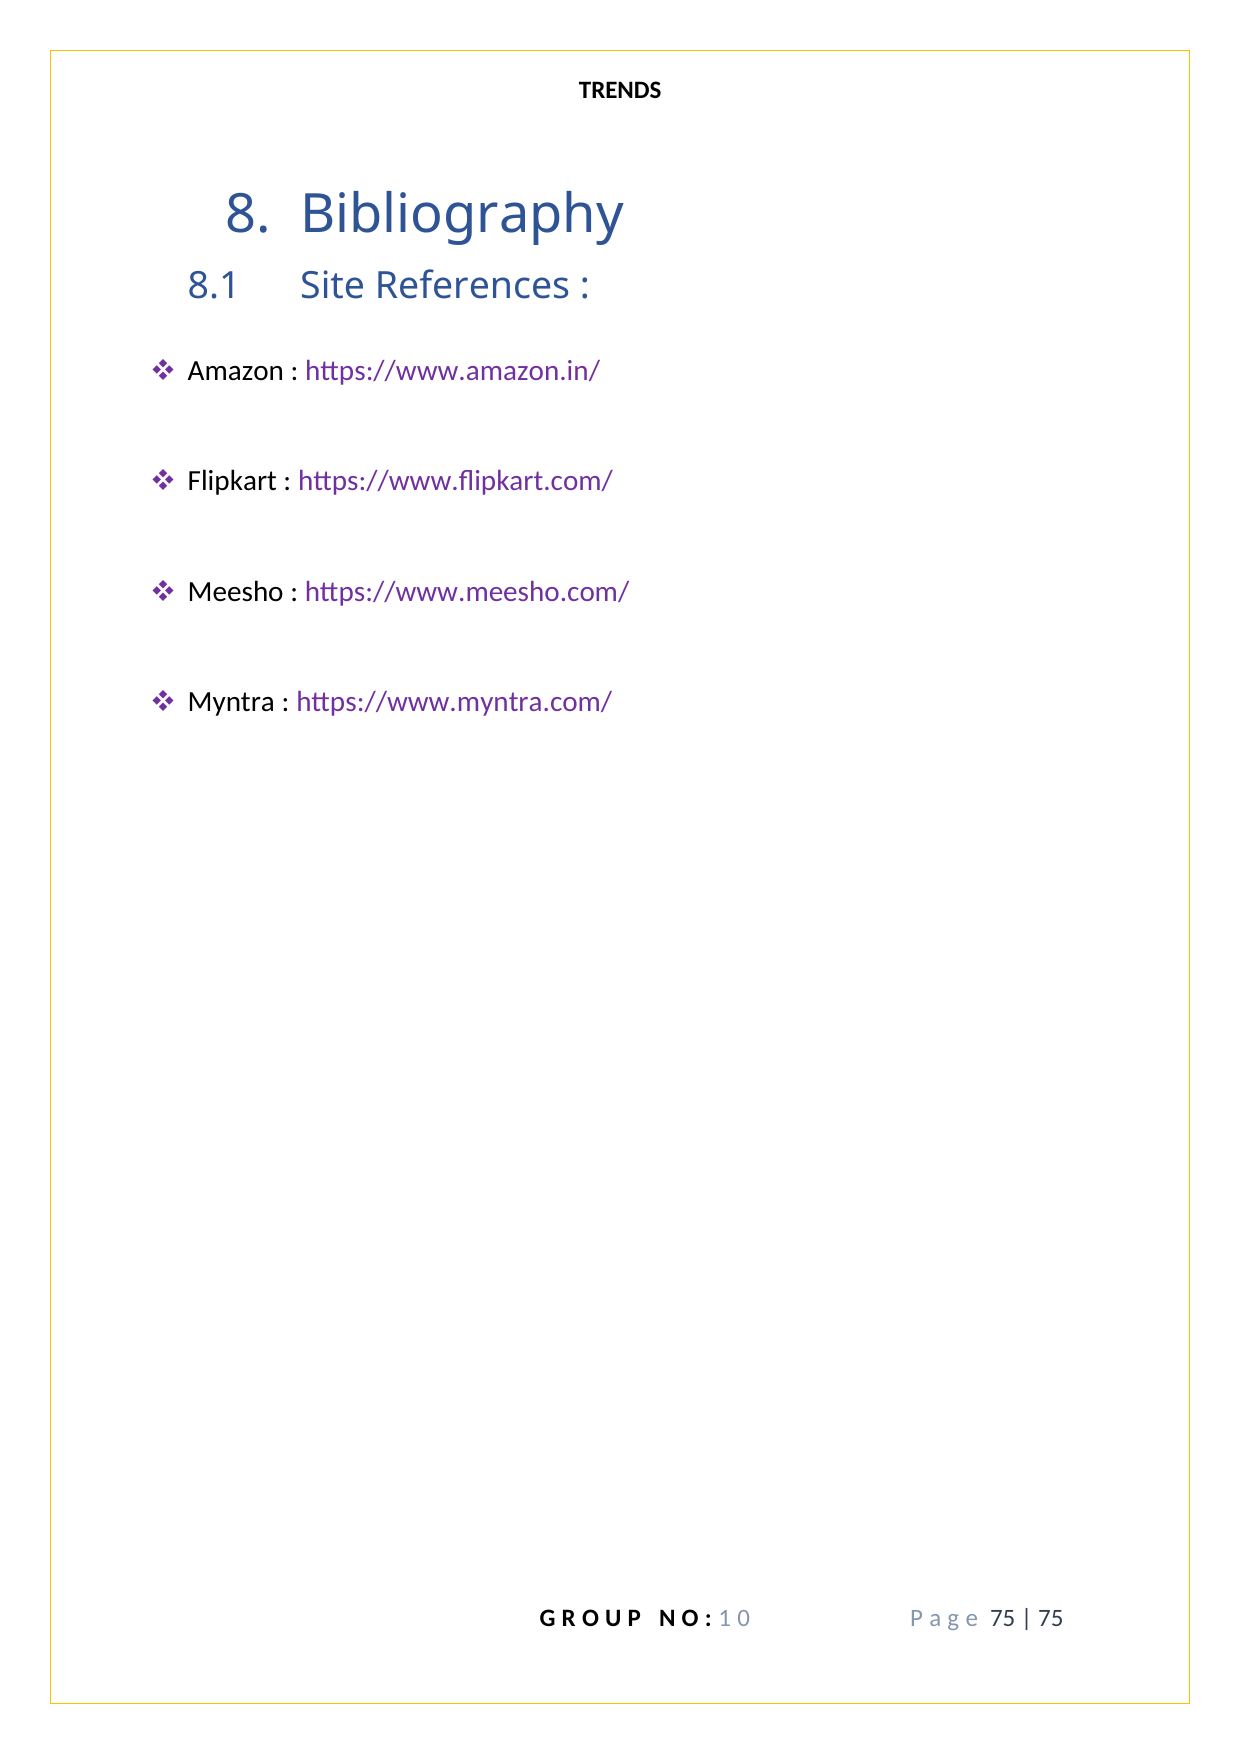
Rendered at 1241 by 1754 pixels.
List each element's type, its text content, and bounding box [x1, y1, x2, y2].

list Meesho : https://www.meesho.com/ [150, 573, 1090, 608]
subtitle Bibliography [225, 175, 1090, 249]
subtitle Site References : [187, 259, 1090, 310]
list Amazon : https://www.amazon.in/ [150, 352, 1090, 388]
list Flipkart : https://www.flipkart.com/ [150, 462, 1090, 498]
list Myntra : https://www.myntra.com/ [150, 683, 1090, 718]
